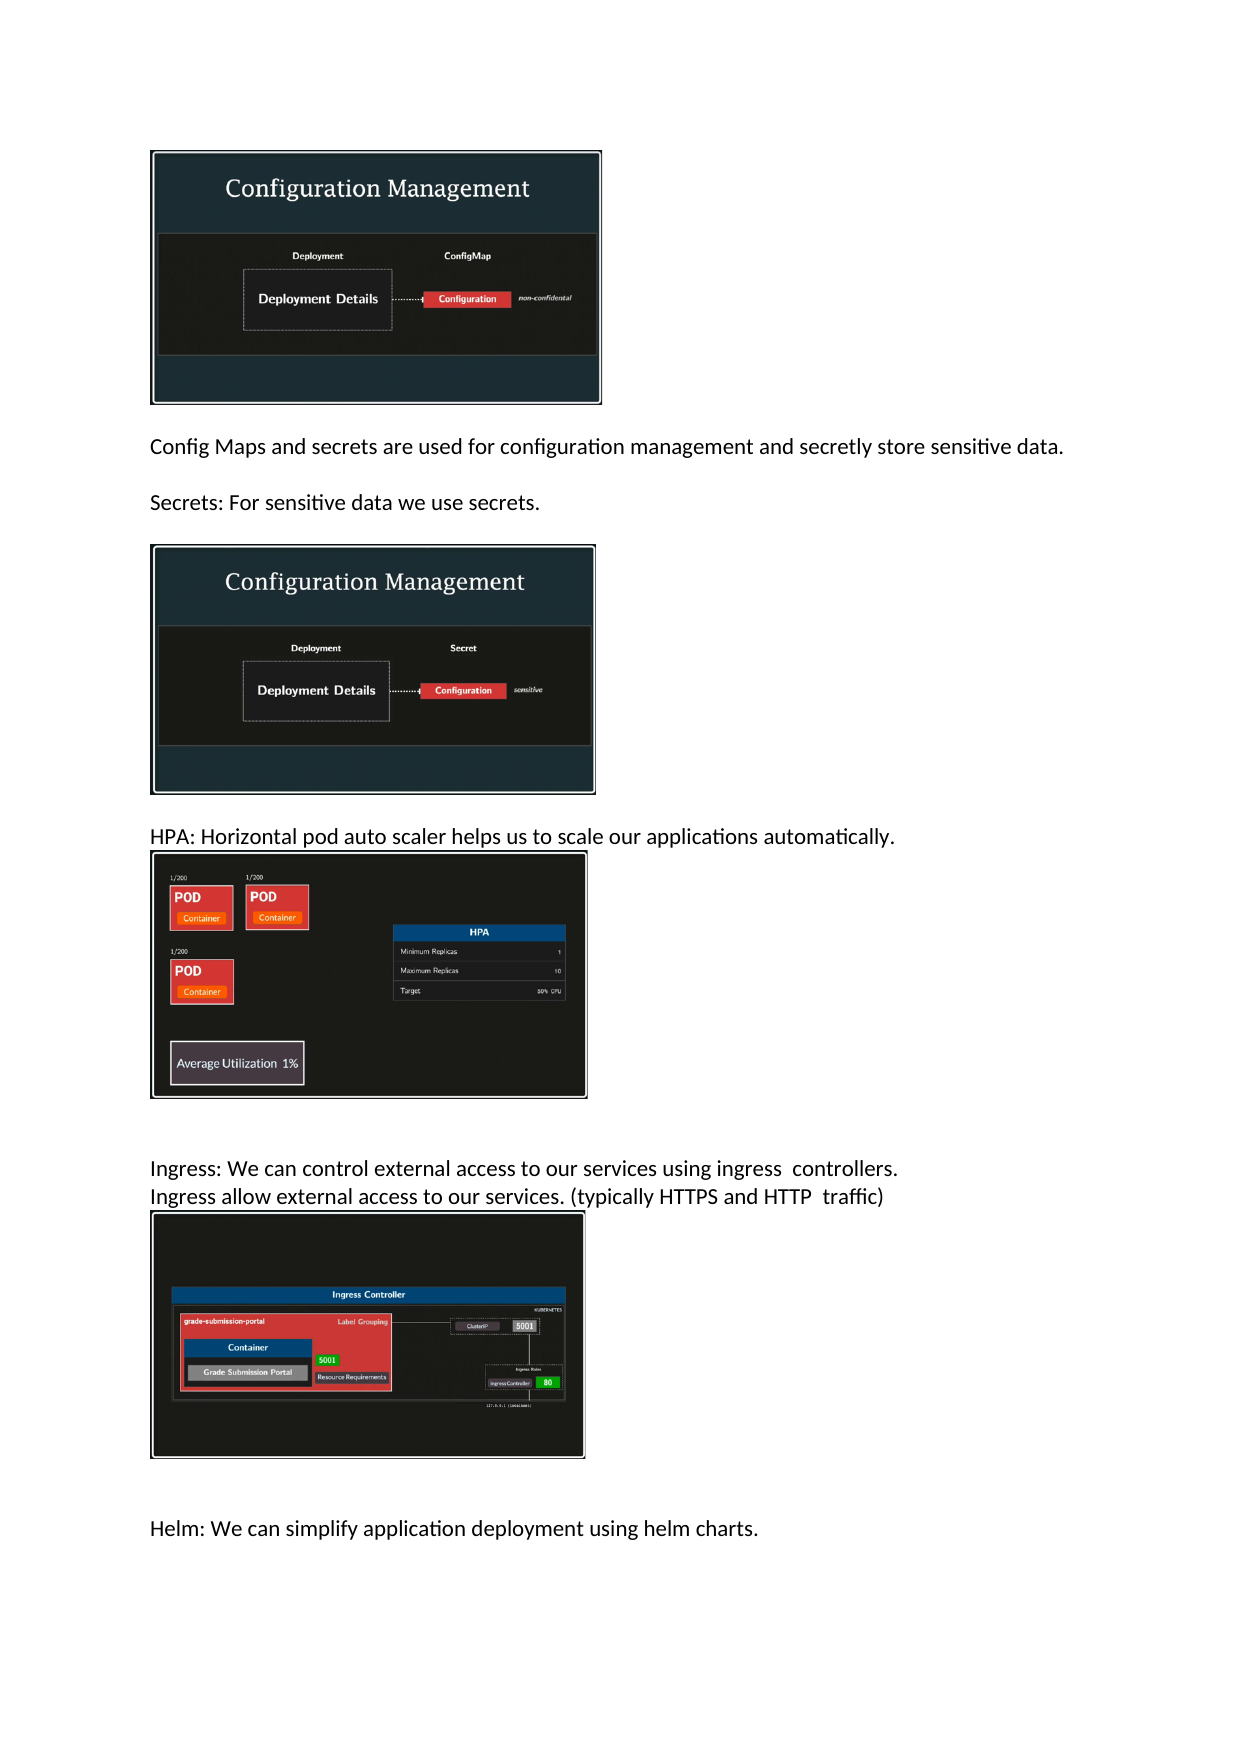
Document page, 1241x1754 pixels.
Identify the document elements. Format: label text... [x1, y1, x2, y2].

picture [150, 850, 588, 1099]
text Config Maps and secrets are used for configuration management and secretly store sensitive data. [150, 432, 1090, 460]
picture [150, 150, 603, 405]
picture [150, 1210, 586, 1459]
text Helm: We can simplify application deployment using helm charts. [150, 1514, 1090, 1542]
text Ingress: We can control external access to our services using ingress controllers. [150, 1154, 1090, 1182]
text HPA: Horizontal pod auto scaler helps us to scale our applications automatically. [150, 822, 1090, 850]
text Ingress allow external access to our services. (typically HTTPS and HTTP traffic) [150, 1182, 1090, 1210]
text Secrets: For sensitive data we use secrets. [150, 488, 1090, 516]
picture [150, 544, 596, 795]
